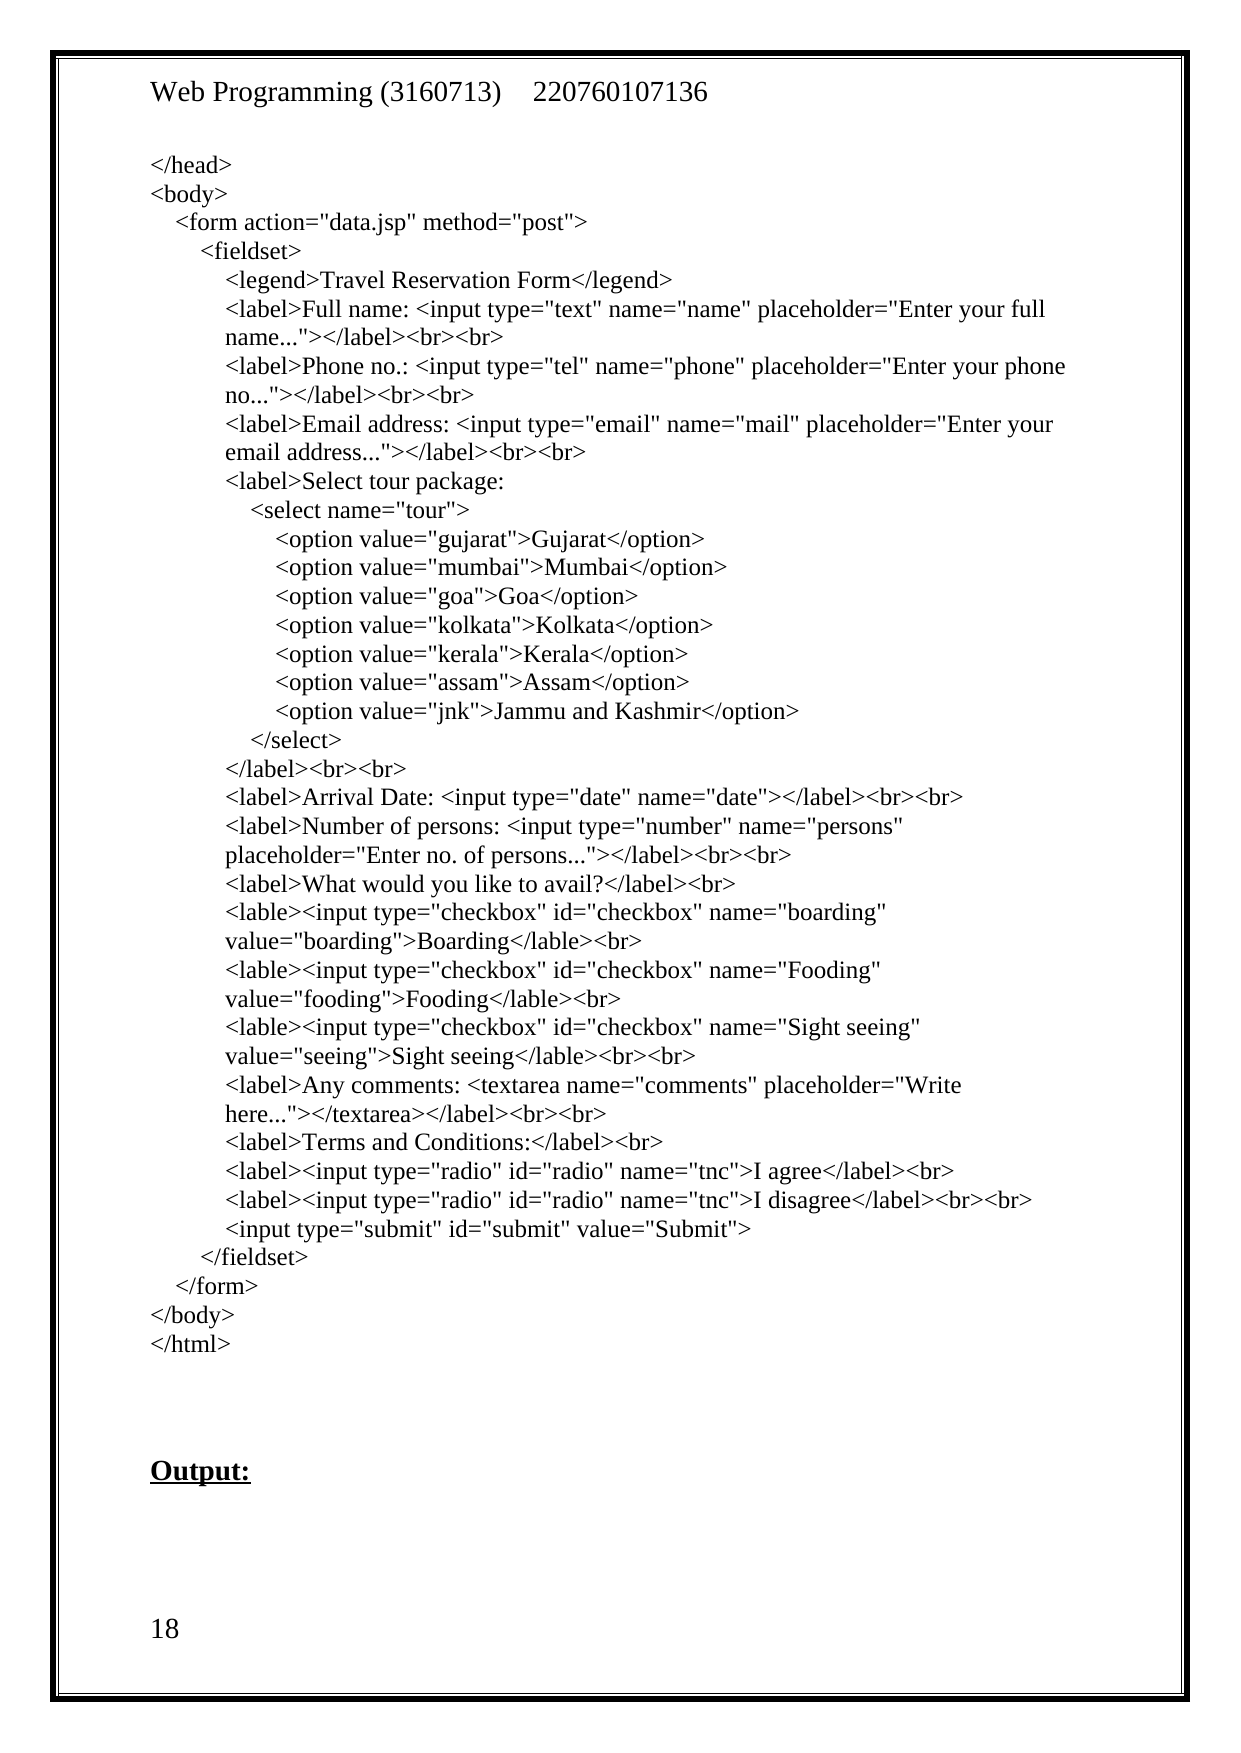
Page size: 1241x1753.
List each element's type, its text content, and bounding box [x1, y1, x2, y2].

text value="boarding">Boarding</lable><br> [150, 926, 1090, 955]
text <label>Arrival Date: <input type="date" name="date"></label><br><br> [150, 782, 1090, 811]
text <option value="kerala">Kerala</option> [150, 639, 1090, 667]
text <label><input type="radio" id="radio" name="tnc">I agree</label><br> [150, 1156, 1090, 1185]
text <label>Select tour package: [150, 466, 1090, 495]
text <legend>Travel Reservation Form</legend> [150, 265, 1090, 294]
text <select name="tour"> [150, 495, 1090, 524]
text </label><br><br> [150, 754, 1090, 782]
text <option value="jnk">Jammu and Kashmir</option> [150, 696, 1090, 725]
text email address..."></label><br><br> [150, 437, 1090, 466]
text </form> [150, 1271, 1090, 1300]
text </head> [150, 150, 1090, 179]
text <label>Any comments: <textarea name="comments" placeholder="Write [150, 1070, 1090, 1099]
text <fieldset> [150, 236, 1090, 265]
text <label>Terms and Conditions:</label><br> [150, 1127, 1090, 1156]
text <label>Number of persons: <input type="number" name="persons" [150, 811, 1090, 840]
text here..."></textarea></label><br><br> [150, 1099, 1090, 1127]
text value="fooding">Fooding</lable><br> [150, 984, 1090, 1012]
text <lable><input type="checkbox" id="checkbox" name="boarding" [150, 897, 1090, 926]
text </select> [150, 725, 1090, 754]
text </body> [150, 1300, 1090, 1329]
text value="seeing">Sight seeing</lable><br><br> [150, 1041, 1090, 1070]
text placeholder="Enter no. of persons..."></label><br><br> [150, 840, 1090, 869]
text <option value="goa">Goa</option> [150, 581, 1090, 610]
text <lable><input type="checkbox" id="checkbox" name="Fooding" [150, 955, 1090, 984]
text <label><input type="radio" id="radio" name="tnc">I disagree</label><br><br> [150, 1185, 1090, 1214]
text <option value="assam">Assam</option> [150, 667, 1090, 696]
text name..."></label><br><br> [150, 322, 1090, 351]
text <body> [150, 179, 1090, 207]
text <input type="submit" id="submit" value="Submit"> [150, 1214, 1090, 1242]
text <label>Email address: <input type="email" name="mail" placeholder="Enter your [150, 409, 1090, 437]
text </fieldset> [150, 1242, 1090, 1271]
text <label>Full name: <input type="text" name="name" placeholder="Enter your full [150, 294, 1090, 322]
text </html> [150, 1329, 1090, 1357]
text <form action="data.jsp" method="post"> [150, 207, 1090, 236]
text <option value="mumbai">Mumbai</option> [150, 552, 1090, 581]
text no..."></label><br><br> [150, 380, 1090, 409]
text <label>Phone no.: <input type="tel" name="phone" placeholder="Enter your phone [150, 351, 1090, 380]
text <option value="gujarat">Gujarat</option> [150, 524, 1090, 552]
text Output: [150, 1453, 1090, 1487]
text <lable><input type="checkbox" id="checkbox" name="Sight seeing" [150, 1012, 1090, 1041]
text <option value="kolkata">Kolkata</option> [150, 610, 1090, 639]
text <label>What would you like to avail?</label><br> [150, 869, 1090, 897]
